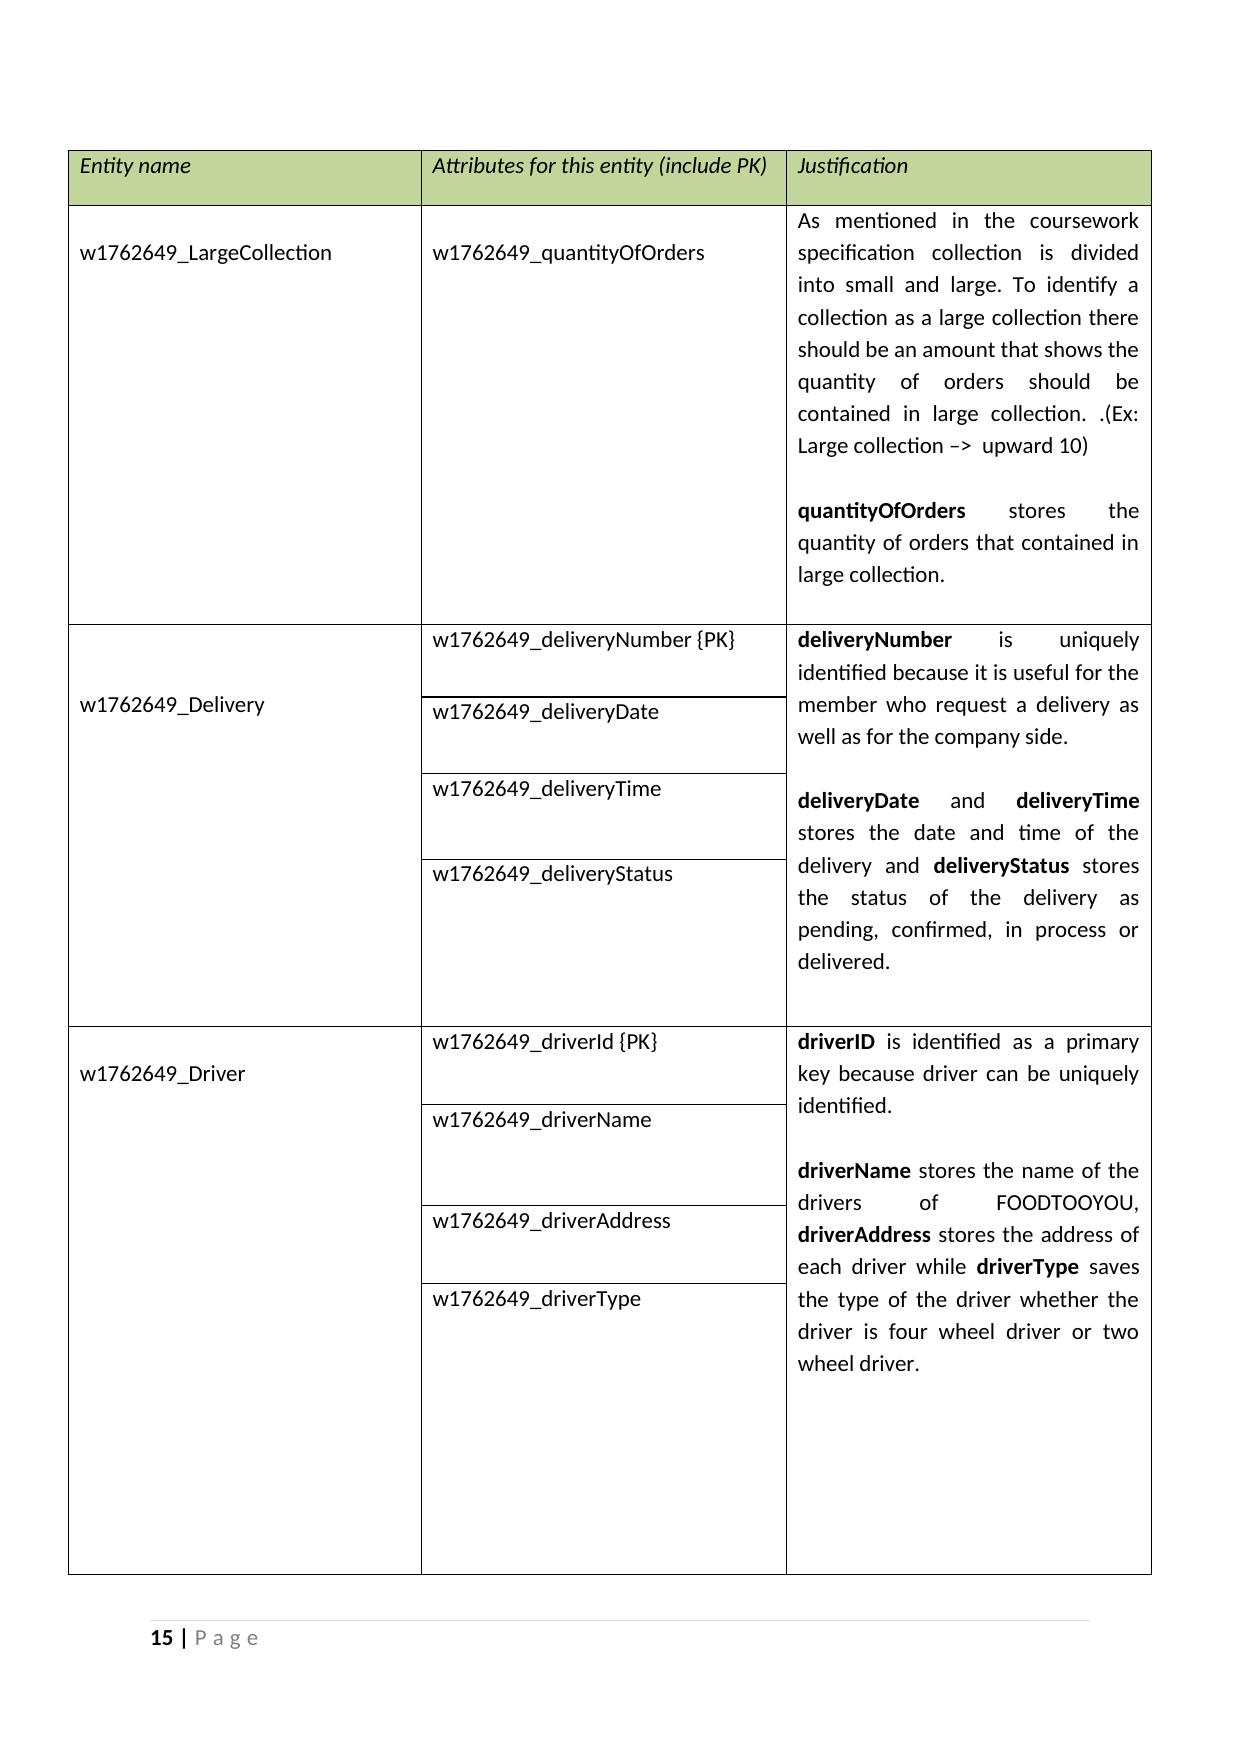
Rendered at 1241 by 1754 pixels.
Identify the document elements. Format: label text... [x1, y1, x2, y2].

table_cell Entity name [69, 151, 421, 205]
table_cell w1762649_LargeCollection [69, 206, 421, 624]
table_cell w1762649_quantityOfOrders [422, 206, 786, 624]
table_cell deliveryNumber is uniquely identified because it is useful for the member who request a delivery as well as for the company side. deliveryDate and deliveryTime stores the date and time of the delivery and deliveryStatus stores the status of the delivery as pending, confirmed, in process or delivered. [787, 625, 1151, 1026]
table_cell w1762649_driverType [422, 1284, 786, 1574]
table_cell w1762649_driverId {PK} [422, 1027, 786, 1104]
table_cell w1762649_deliveryStatus [422, 860, 786, 1026]
table_cell w1762649_deliveryNumber {PK} [422, 625, 786, 696]
table_cell w1762649_driverAddress [422, 1206, 786, 1283]
table_cell w1762649_driverName [422, 1105, 786, 1205]
table_cell driverID is identified as a primary key because driver can be uniquely identified. driverName stores the name of the drivers of FOODTOOYOU, driverAddress stores the address of each driver while driverType saves the type of the driver whether the driver is four wheel driver or two wheel driver. [787, 1027, 1151, 1574]
table_cell w1762649_Driver [69, 1027, 421, 1574]
table_cell w1762649_Delivery [69, 625, 421, 1026]
table_cell As mentioned in the coursework specification collection is divided into small and large. To identify a collection as a large collection there should be an amount that shows the quantity of orders should be contained in large collection. .(Ex: Large collection –> upward 10) quantityOfOrders stores the quantity of orders that contained in large collection. [787, 206, 1151, 624]
table_cell Justification [787, 151, 1151, 205]
table_cell w1762649_deliveryTime [422, 774, 786, 858]
table_cell w1762649_deliveryDate [422, 698, 786, 773]
table_cell Attributes for this entity (include PK) [422, 151, 786, 205]
